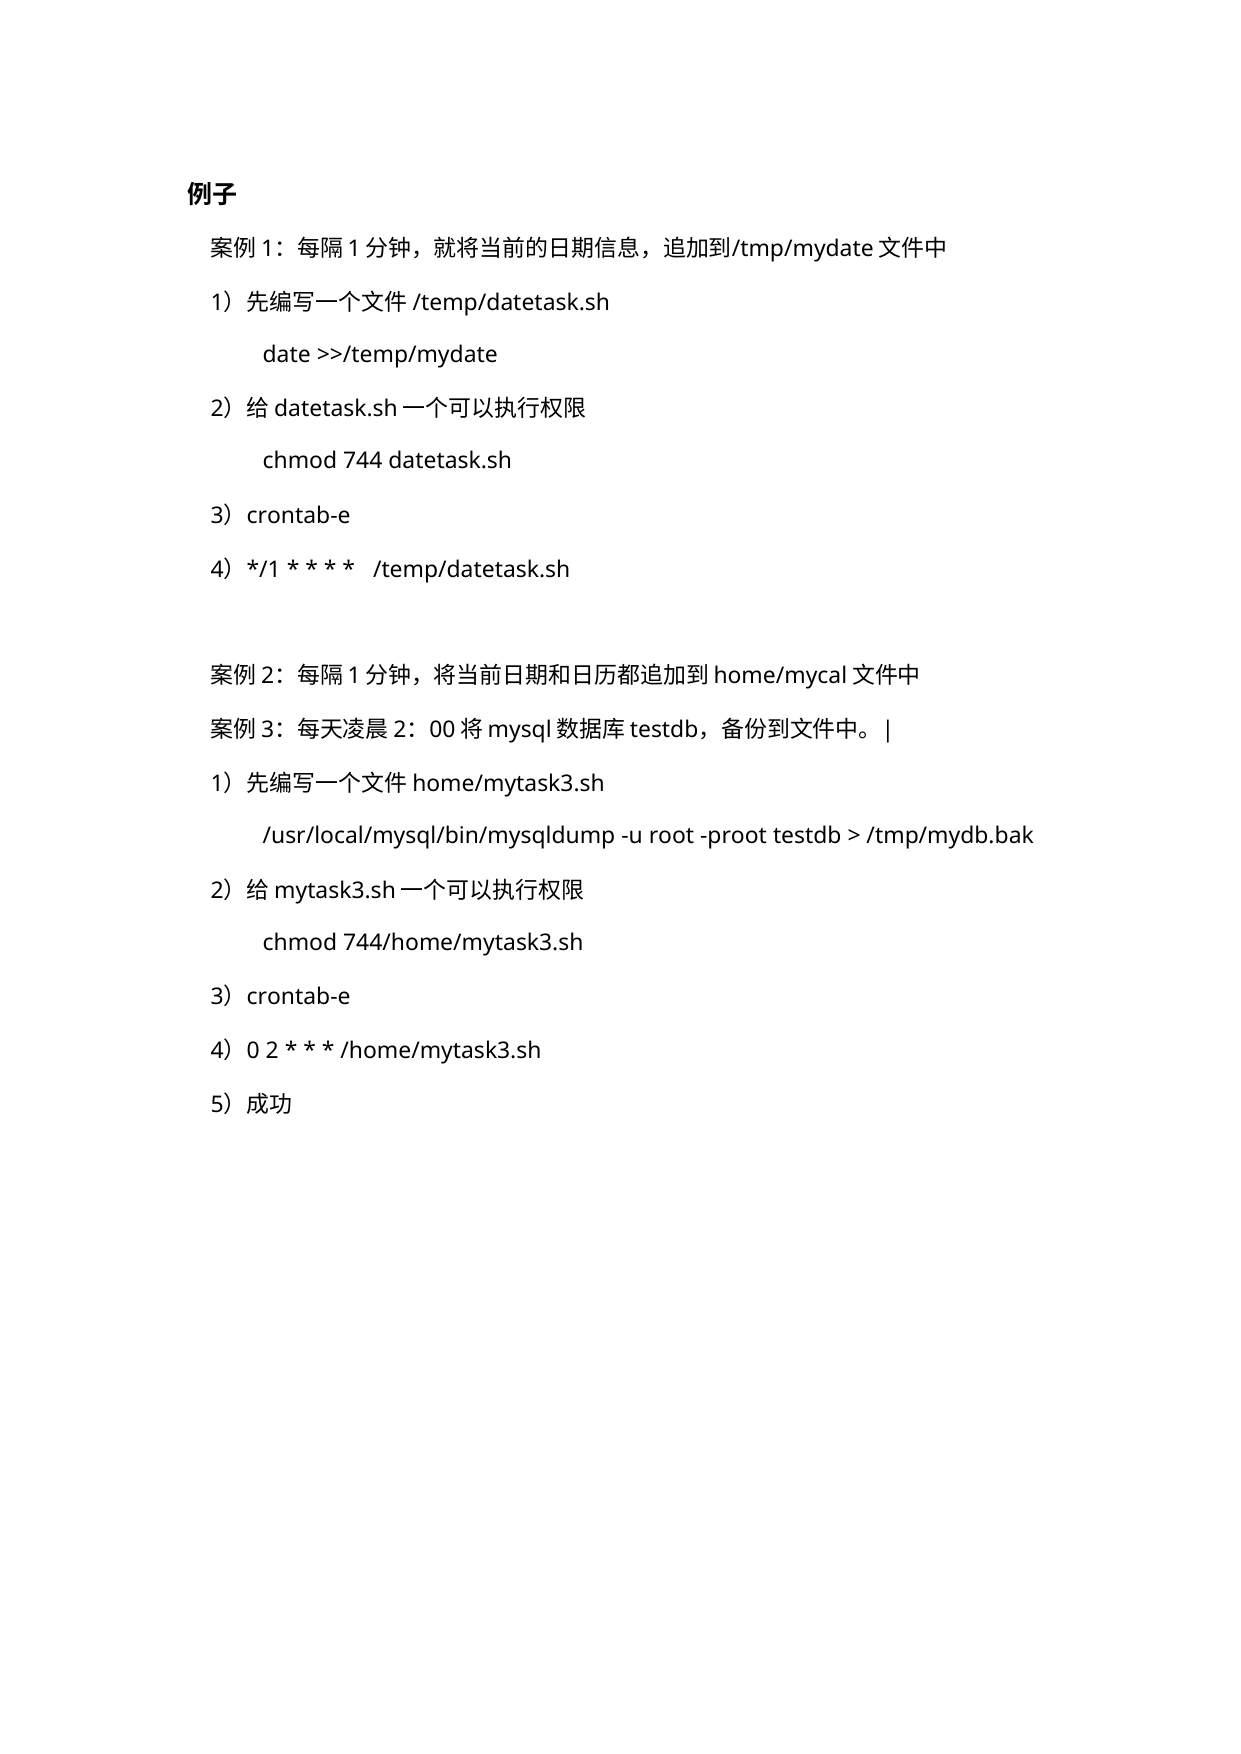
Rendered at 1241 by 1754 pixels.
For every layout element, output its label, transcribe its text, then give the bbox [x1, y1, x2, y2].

text 1）先编写一个文件 home/mytask3.sh [210, 765, 1053, 798]
text 2）给datetask.sh一个可以执行权限 [210, 390, 1053, 423]
text 案例3：每天凌晨2：00将mysql数据库testdb，备份到文件中。| [210, 711, 1053, 744]
text 案例1：每隔1分钟，就将当前的日期信息，追加到/tmp/mydate文件中 [210, 230, 1053, 263]
text 2）给mytask3.sh一个可以执行权限 [210, 871, 1053, 905]
text 3）crontab-e [210, 978, 1053, 1011]
text /usr/local/mysql/bin/mysqldump -u root -proot testdb > /tmp/mydb.bak [210, 819, 1053, 851]
text 3）crontab-e [210, 496, 1053, 530]
text 5）成功 [210, 1086, 1053, 1119]
text 案例2：每隔1分钟，将当前日期和日历都追加到home/mycal文件中 [210, 657, 1053, 690]
text 1）先编写一个文件 /temp/datetask.sh [210, 284, 1053, 317]
text 4）0 2 * * * /home/mytask3.sh [210, 1032, 1053, 1065]
text chmod 744/home/mytask3.sh [210, 926, 1053, 957]
text chmod 744 datetask.sh [210, 444, 1053, 476]
subtitle 例子 [187, 175, 1053, 211]
text 4）*/1 * * * * /temp/datetask.sh [210, 551, 1053, 584]
text date >>/temp/mydate [210, 338, 1053, 369]
